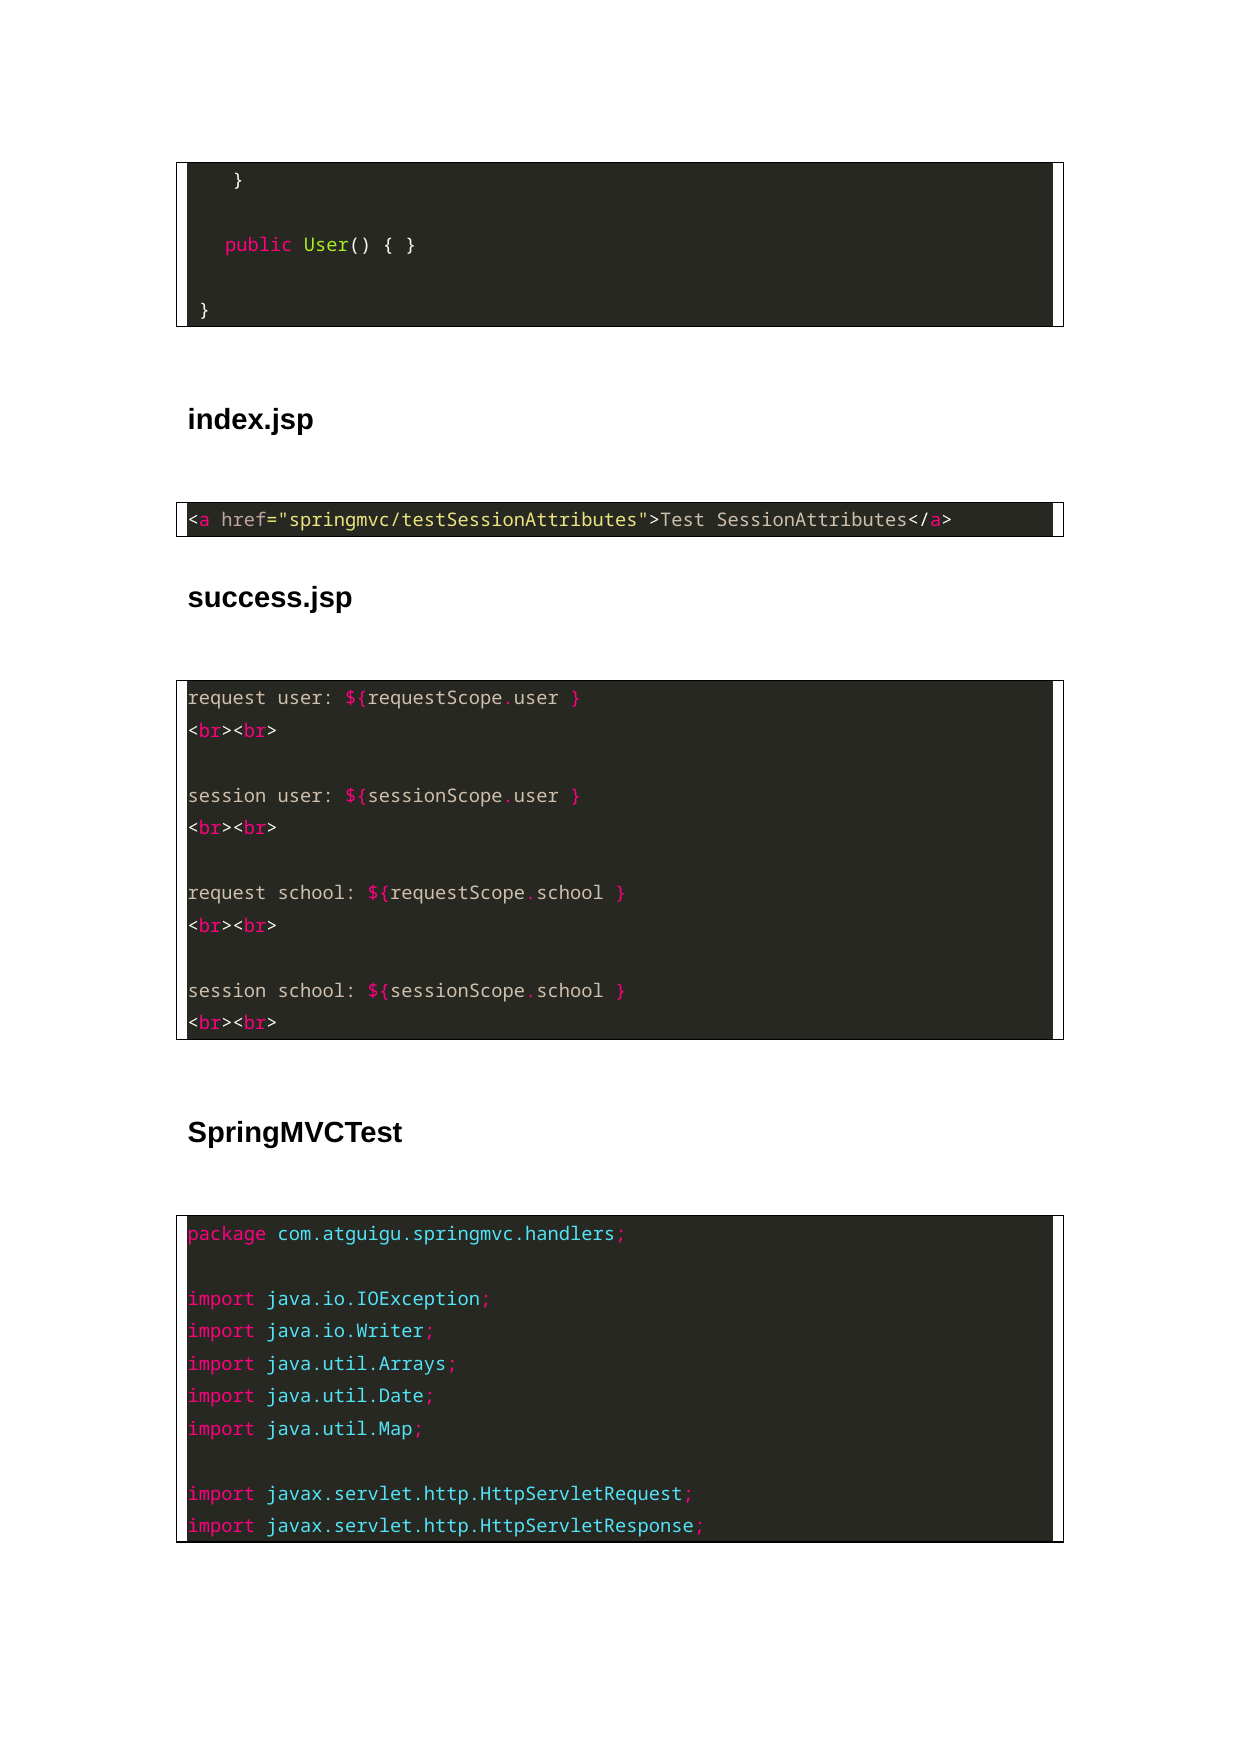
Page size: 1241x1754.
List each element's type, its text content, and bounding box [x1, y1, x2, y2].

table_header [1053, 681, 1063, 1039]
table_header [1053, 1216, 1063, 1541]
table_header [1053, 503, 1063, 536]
subtitle success.jsp [187, 564, 1053, 629]
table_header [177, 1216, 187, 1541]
subtitle index.jsp [187, 386, 1053, 451]
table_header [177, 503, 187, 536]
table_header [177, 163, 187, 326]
subtitle SpringMVCTest [187, 1099, 1053, 1164]
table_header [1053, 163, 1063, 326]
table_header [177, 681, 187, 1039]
